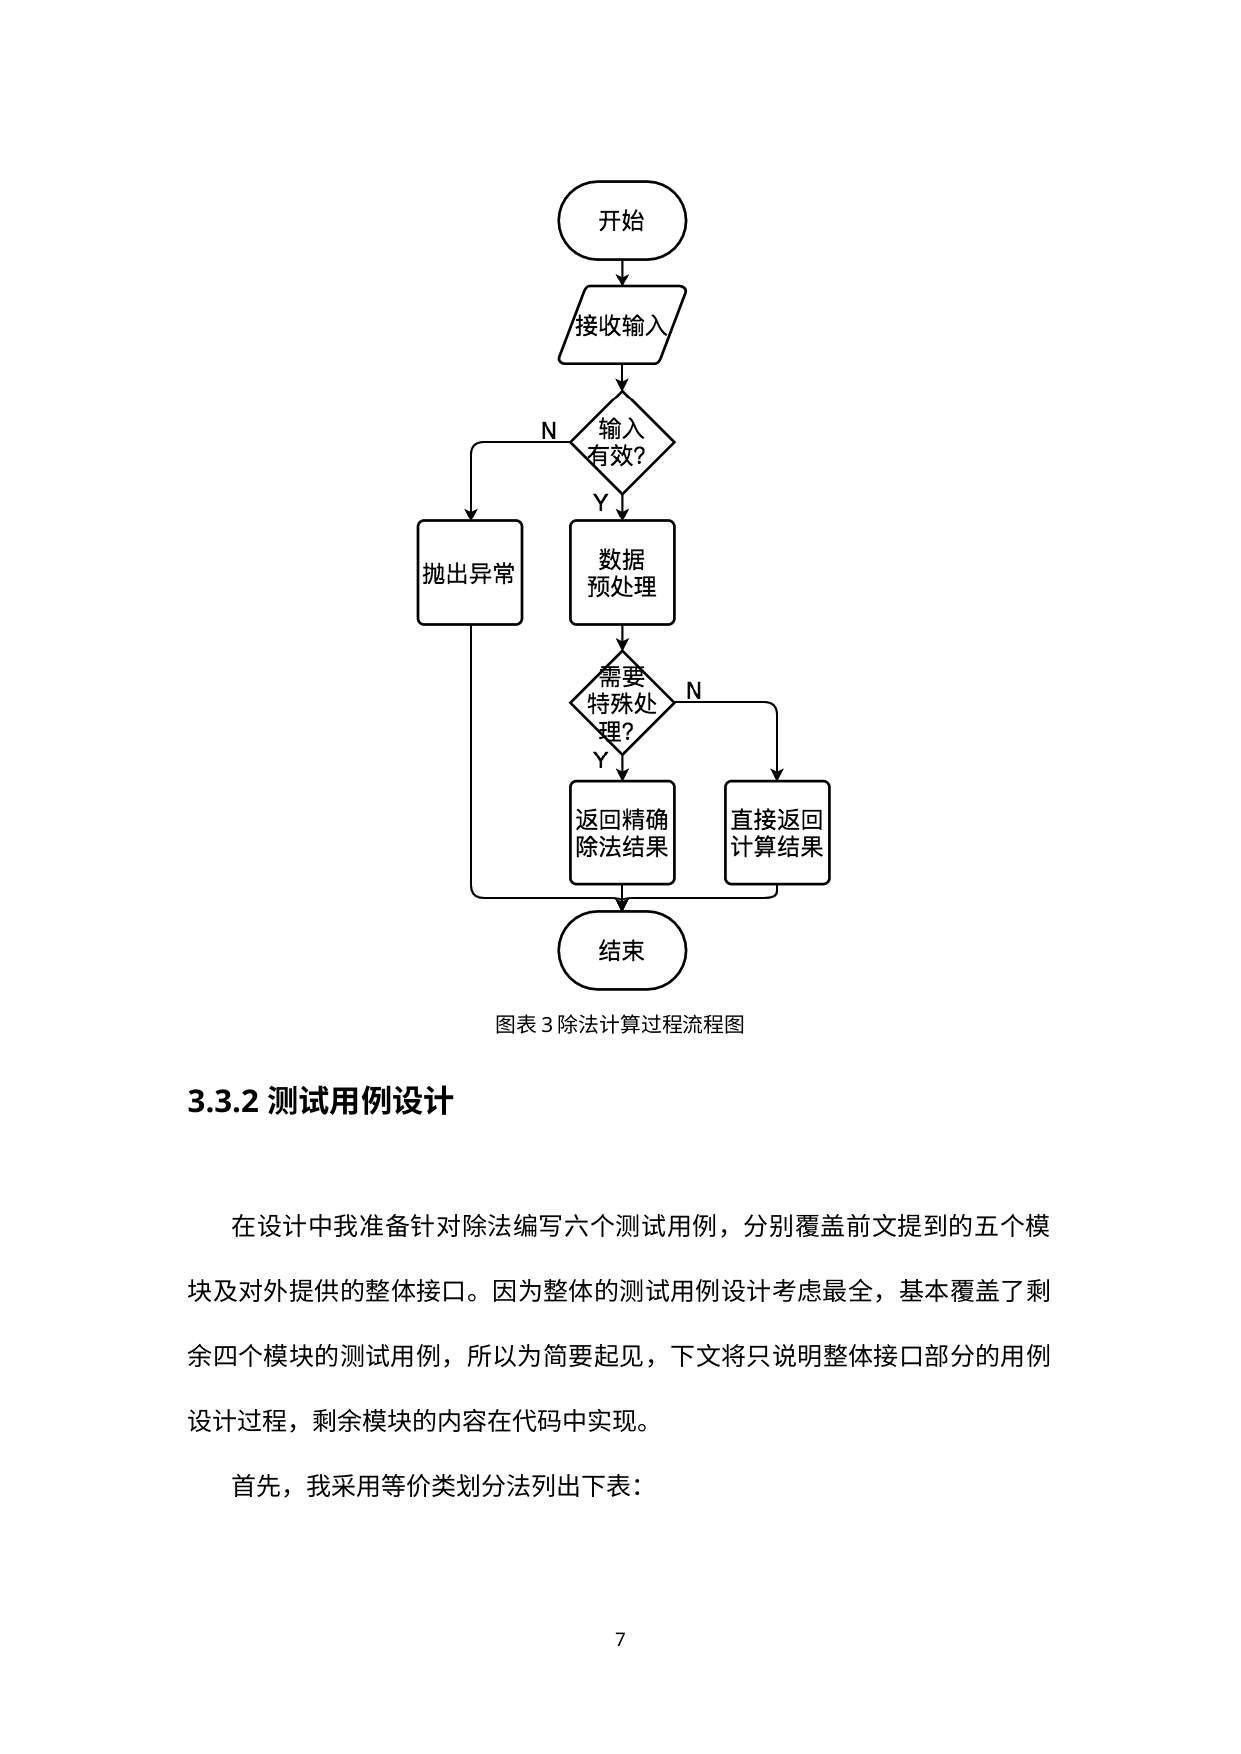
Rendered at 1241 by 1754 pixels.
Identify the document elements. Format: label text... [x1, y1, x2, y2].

picture [400, 162, 840, 994]
text 在设计中我准备针对除法编写六个测试用例，分别覆盖前文提到的五个模块及对外提供的整体接口。因为整体的测试用例设计考虑最全，基本覆盖了剩余四个模块的测试用例，所以为简要起见，下文将只说明整体接口部分的用例设计过程，剩余模块的内容在代码中实现。 [187, 1192, 1053, 1452]
subtitle 3.3.2 测试用例设计 [187, 1067, 1053, 1132]
text 首先，我采用等价类划分法列出下表： [187, 1452, 1053, 1517]
text 图表 3 除法计算过程流程图 [187, 1007, 1053, 1039]
